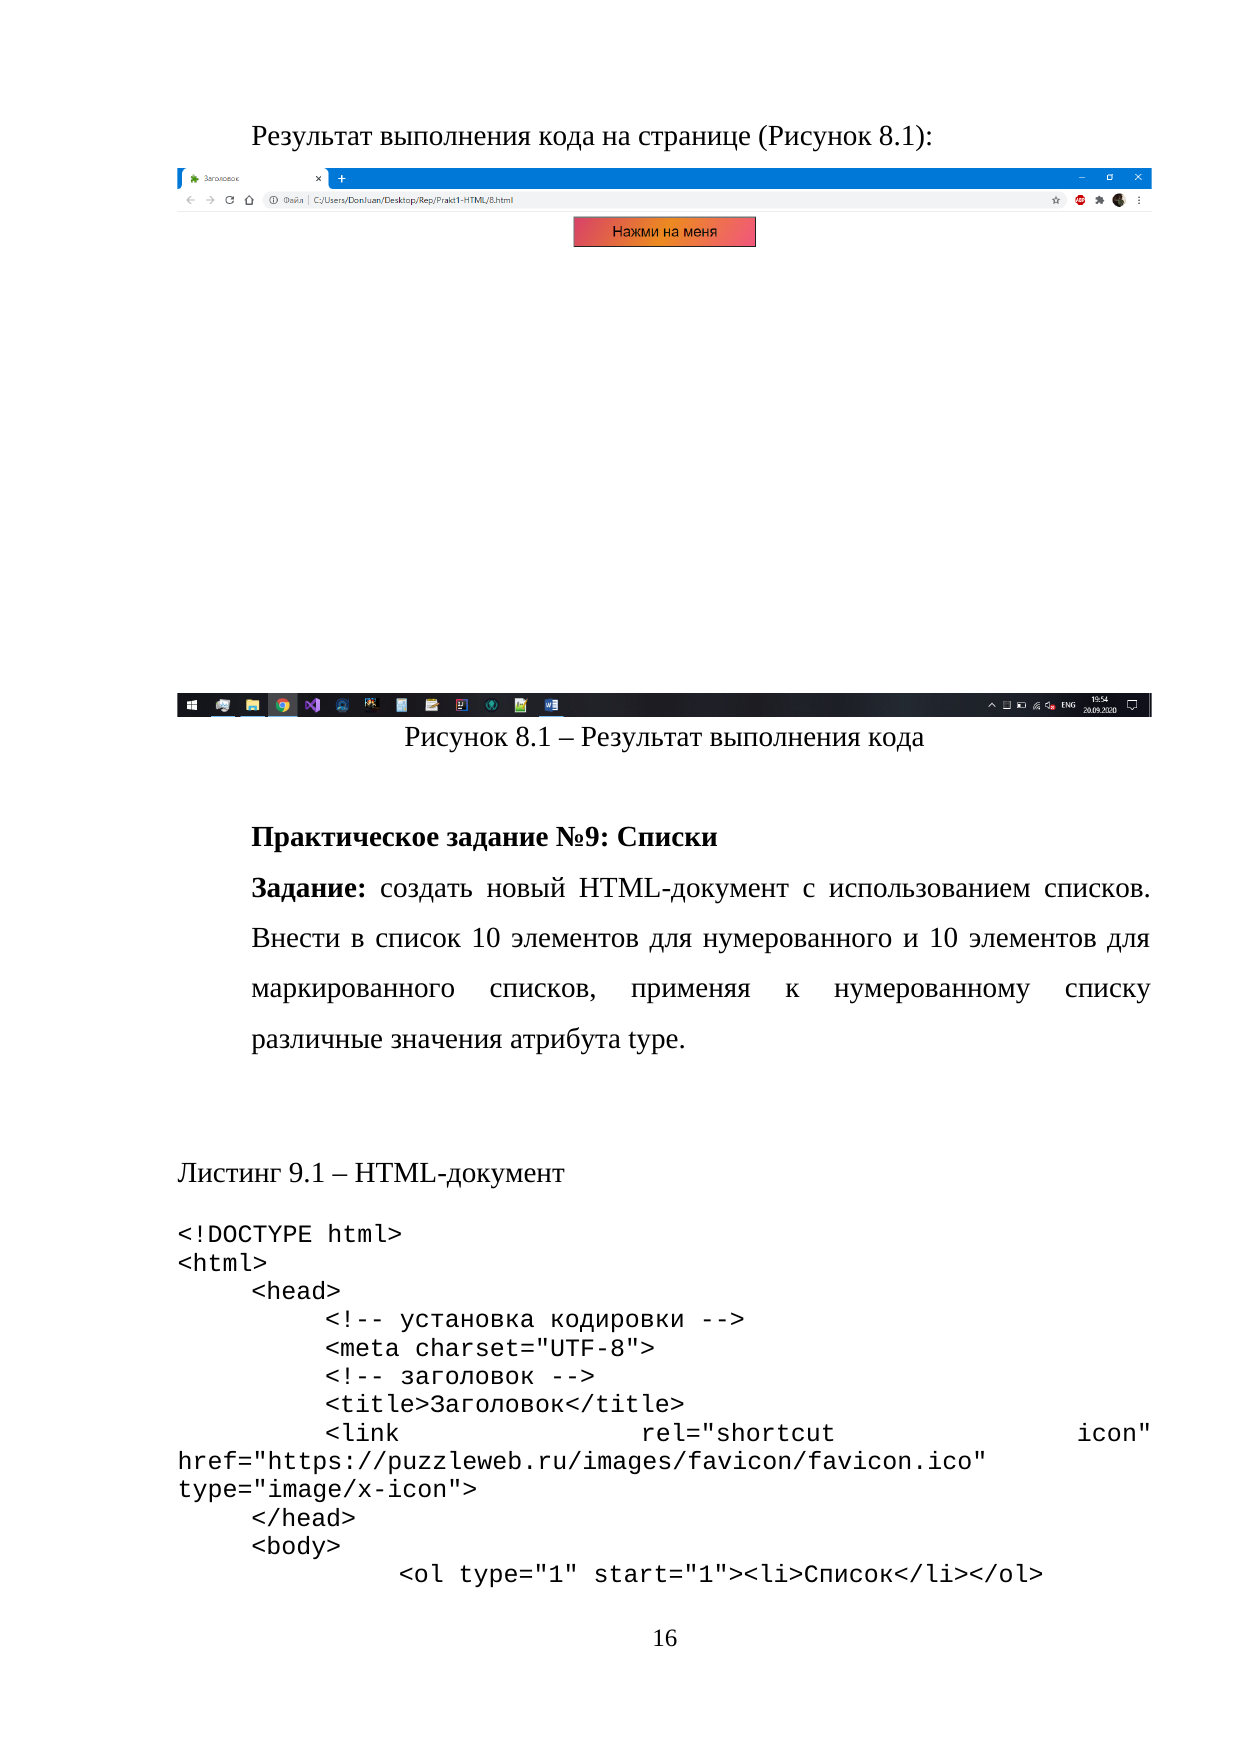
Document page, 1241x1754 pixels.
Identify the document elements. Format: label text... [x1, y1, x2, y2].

list Результат выполнения кода на странице (Рисунок 8.1): [177, 118, 1152, 152]
text <link rel="shortcut icon" href="https://puzzleweb.ru/images/favicon/favicon.ico" type="image/x-icon"> [177, 1420, 1152, 1505]
text Задание: создать новый HTML-документ с использованием списков. Внести в список 10 элементов для нумерованного и 10 элементов для маркированного списков, применяя к нумерованному списку различные значения атрибута type. [251, 870, 1152, 1054]
text <meta charset="UTF-8"> [177, 1335, 1152, 1363]
text <html> [177, 1250, 1152, 1278]
text Практическое задание №9: Списки [177, 819, 1152, 853]
text <ol type="1" start="1"><li>Список</li></ol> [177, 1562, 1152, 1590]
text </head> [177, 1505, 1152, 1533]
picture [177, 168, 1152, 717]
text Рисунок 8.1 – Результат выполнения кода [177, 717, 1152, 753]
text <!-- установка кодировки --> [177, 1307, 1152, 1335]
text <title>Заголовок</title> [177, 1392, 1152, 1420]
text <!-- заголовок --> [177, 1363, 1152, 1392]
text Листинг 9.1 – HTML-документ [177, 1155, 1152, 1188]
text <head> [177, 1278, 1152, 1307]
text <!DOCTYPE html> [177, 1222, 1152, 1250]
text <body> [177, 1533, 1152, 1562]
